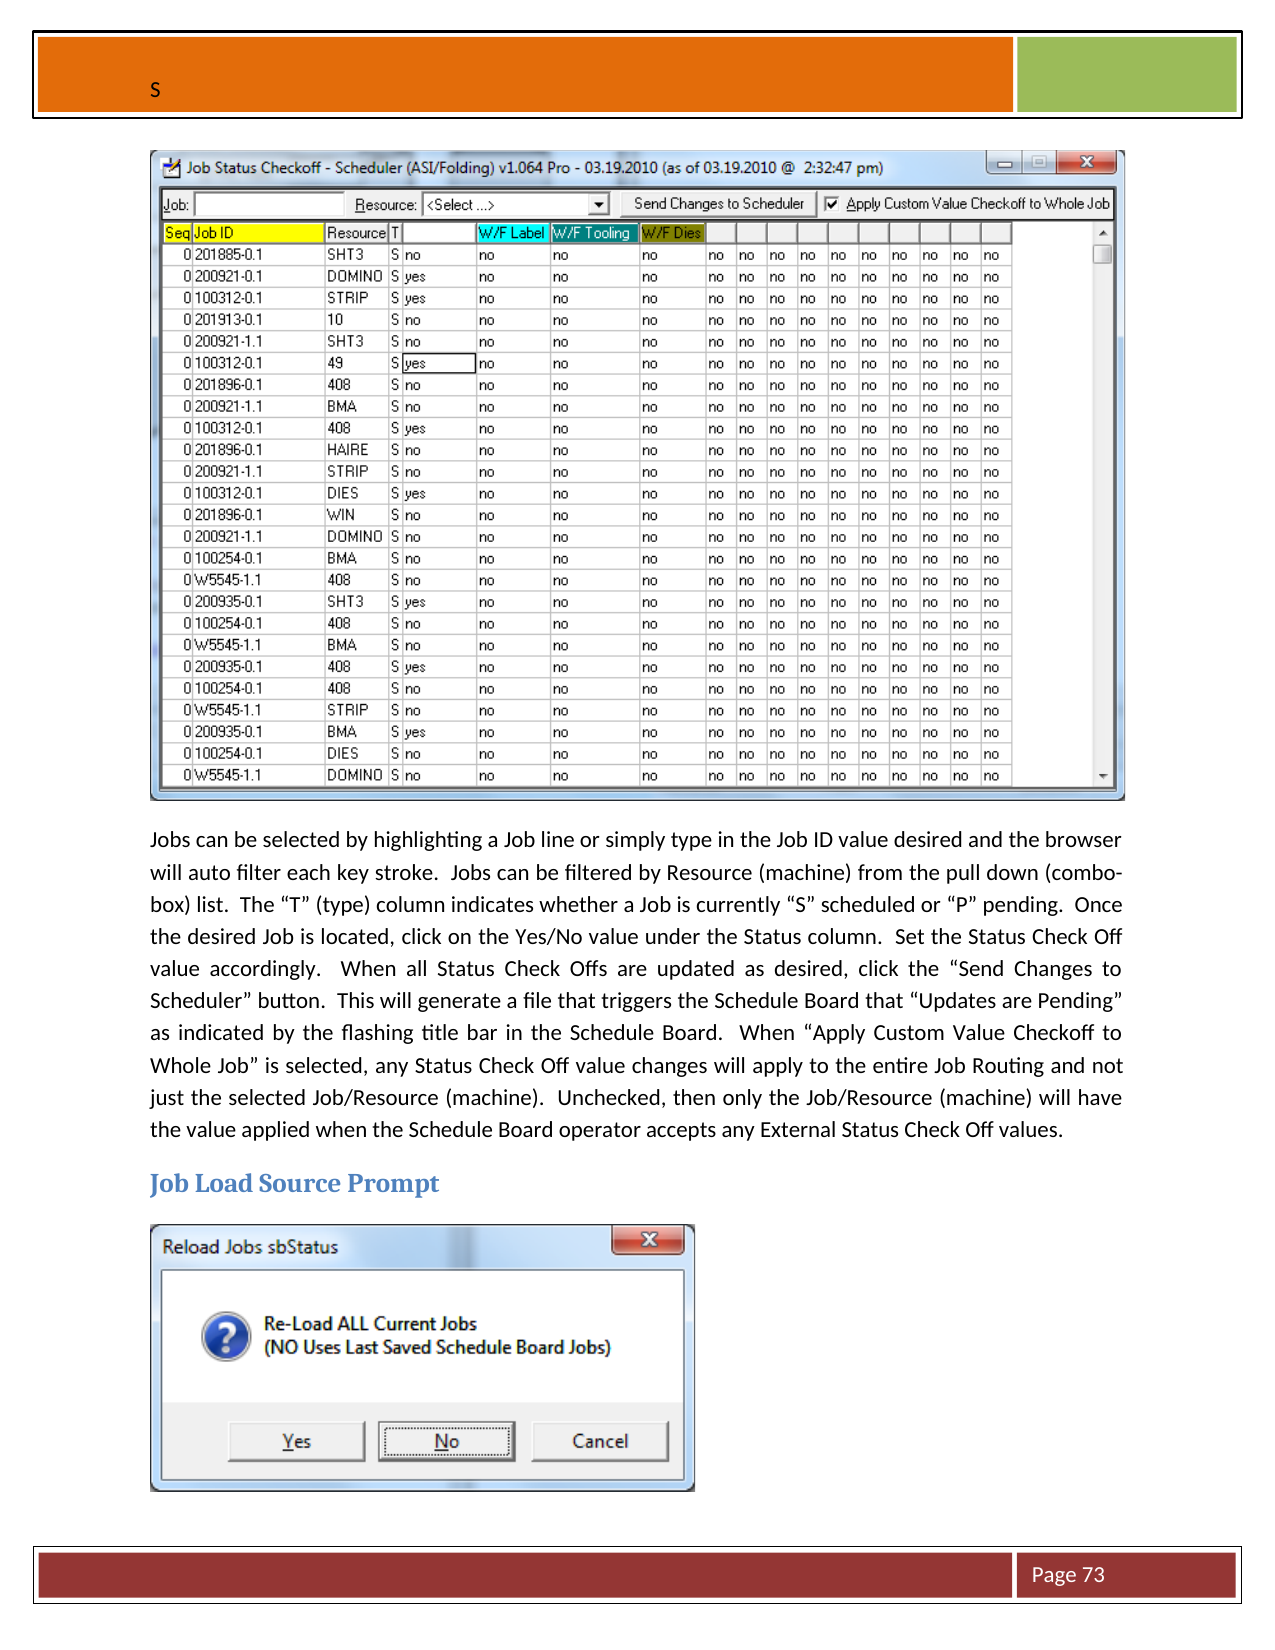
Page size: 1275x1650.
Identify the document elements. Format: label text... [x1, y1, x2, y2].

text Jobs can be selected by highlighting a Job line or simply type in the Job ID value desired and the browser will auto filter each key stroke. Jobs can be filtered by Resource (machine) from the pull down (combo-box) list. The “T” (type) column indicates whether a Job is currently “S” scheduled or “P” pending. Once the desired Job is located, click on the Yes/No value under the Status column. Set the Status Check Off value accordingly. When all Status Check Offs are updated as desired, click the “Send Changes to Scheduler” button. This will generate a file that triggers the Schedule Board that “Updates are Pending” as indicated by the flashing title bar in the Schedule Board. When “Apply Custom Value Checkoff to Whole Job” is selected, any Status Check Off value changes will apply to the entire Job Routing and not just the selected Job/Resource (machine). Unchecked, then only the Job/Resource (machine) will have the value applied when the Schedule Board operator accepts any External Status Check Off values. [150, 825, 1125, 1143]
picture [150, 150, 1125, 801]
text Job Load Source Prompt [150, 1168, 1125, 1199]
picture [150, 1224, 696, 1492]
